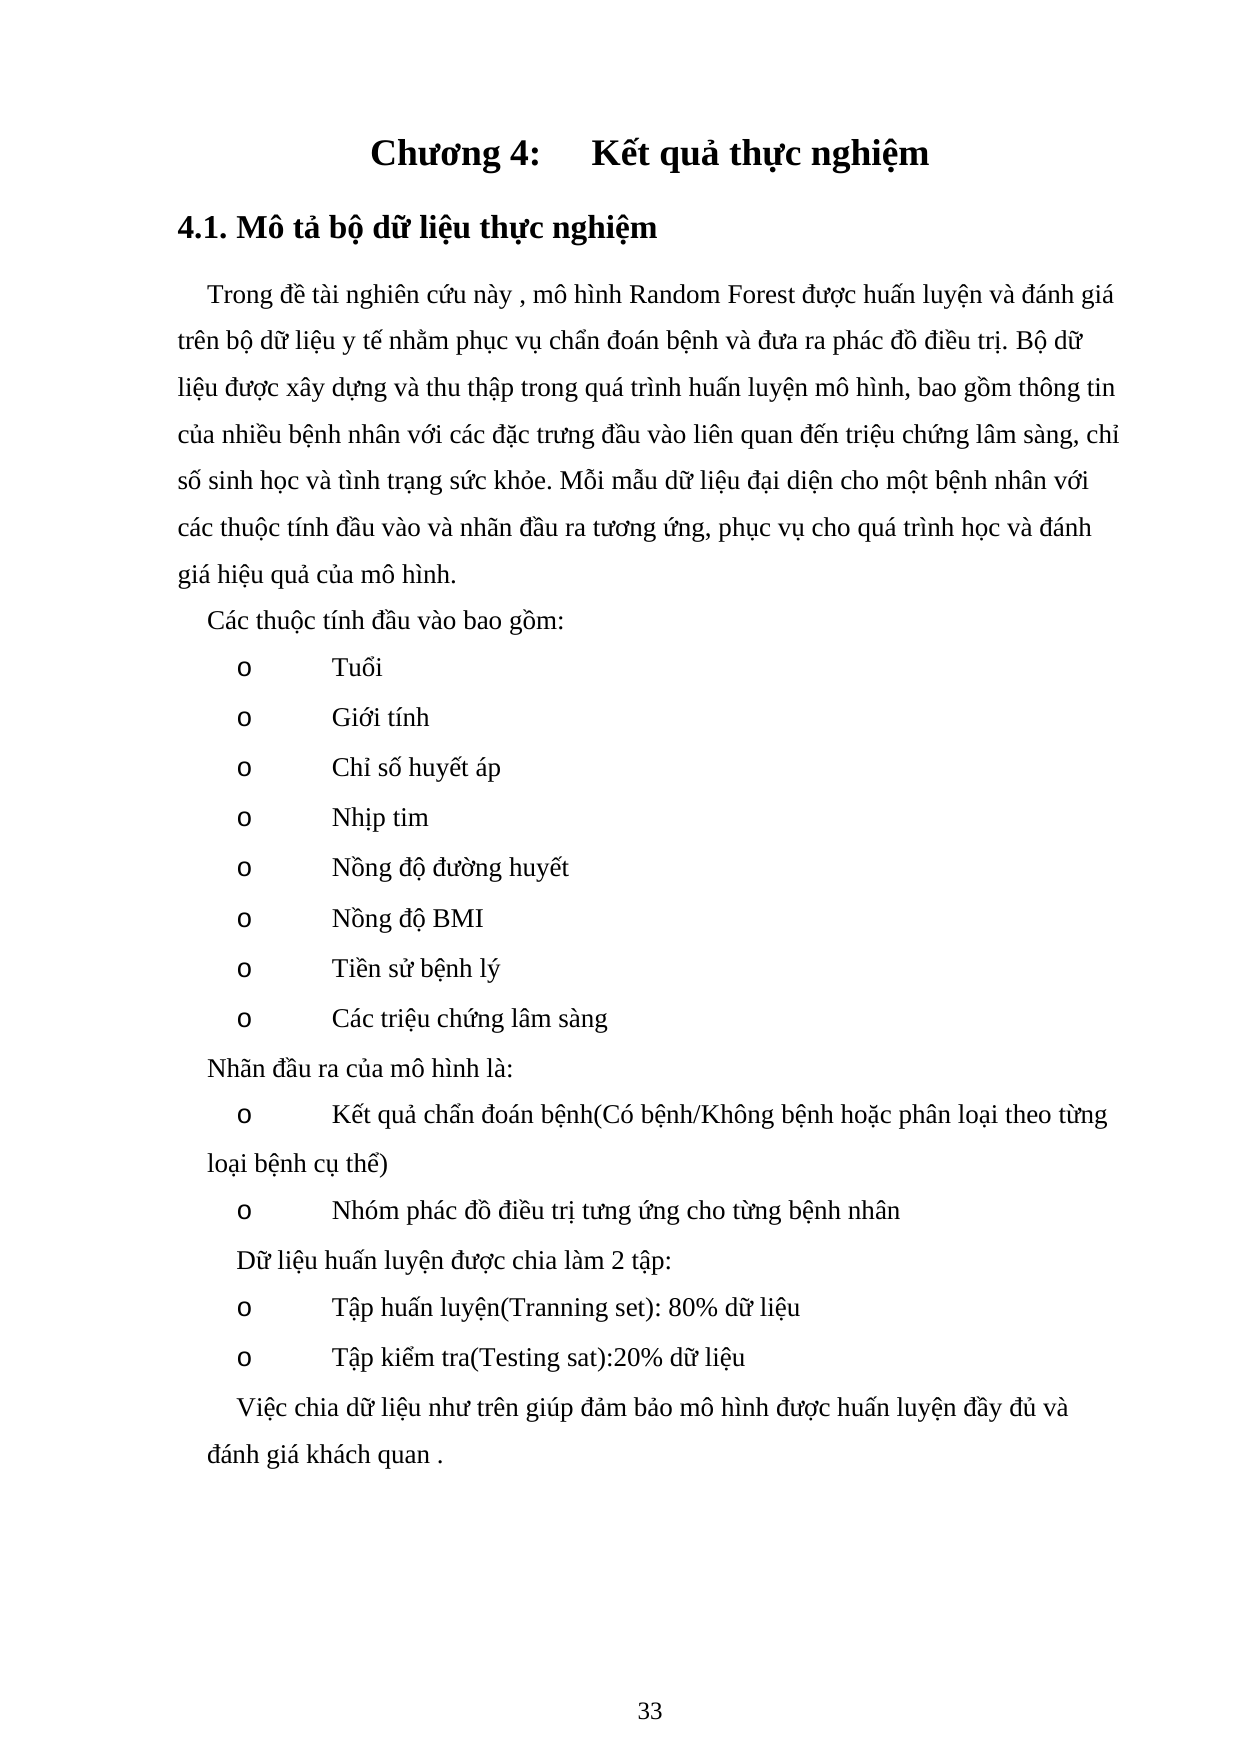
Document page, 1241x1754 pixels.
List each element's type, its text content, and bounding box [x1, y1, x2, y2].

list Nhãn đầu ra của mô hình là: [177, 1052, 1122, 1083]
list Giới tính [236, 701, 1122, 735]
list Nhóm phác đồ điều trị tưng ứng cho từng bệnh nhân [207, 1194, 1122, 1228]
list Việc chia dữ liệu như trên giúp đảm bảo mô hình được huấn luyện đầy đủ và đánh giá khách quan . [207, 1391, 1122, 1469]
list Nồng độ đường huyết [236, 852, 1122, 885]
subtitle Kết quả thực nghiệm [177, 131, 1122, 174]
list Tuổi [236, 651, 1122, 684]
list Tập huấn luyện(Tranning set): 80% dữ liệu [207, 1291, 1122, 1324]
list Nồng độ BMI [236, 902, 1122, 935]
list Nhịp tim [236, 801, 1122, 835]
list Chỉ số huyết áp [236, 751, 1122, 785]
subtitle Mô tả bộ dữ liệu thực nghiệm [177, 208, 1122, 246]
list Các triệu chứng lâm sàng [236, 1002, 1122, 1035]
list Tập kiểm tra(Testing sat):20% dữ liệu [207, 1341, 1122, 1374]
list Dữ liệu huấn luyện được chia làm 2 tập: [207, 1244, 1122, 1276]
list Tiền sử bệnh lý [236, 952, 1122, 985]
list Kết quả chẩn đoán bệnh(Có bệnh/Không bệnh hoặc phân loại theo từng loại bệnh cụ thể) [207, 1099, 1122, 1179]
text Trong đề tài nghiên cứu này , mô hình Random Forest được huấn luyện và đánh giá trên bộ dữ liệu y tế nhằm phục vụ chẩn đoán bệnh và đưa ra phác đồ điều trị. Bộ dữ liệu được xây dựng và thu thập trong quá trình huấn luyện mô hình, bao gồm thông tin của nhiều bệnh nhân với các đặc trưng đầu vào liên quan đến triệu chứng lâm sàng, chỉ số sinh học và tình trạng sức khỏe. Mỗi mẫu dữ liệu đại diện cho một bệnh nhân với các thuộc tính đầu vào và nhãn đầu ra tương ứng, phục vụ cho quá trình học và đánh giá hiệu quả của mô hình. [177, 278, 1122, 589]
text Các thuộc tính đầu vào bao gồm: [177, 604, 1122, 636]
